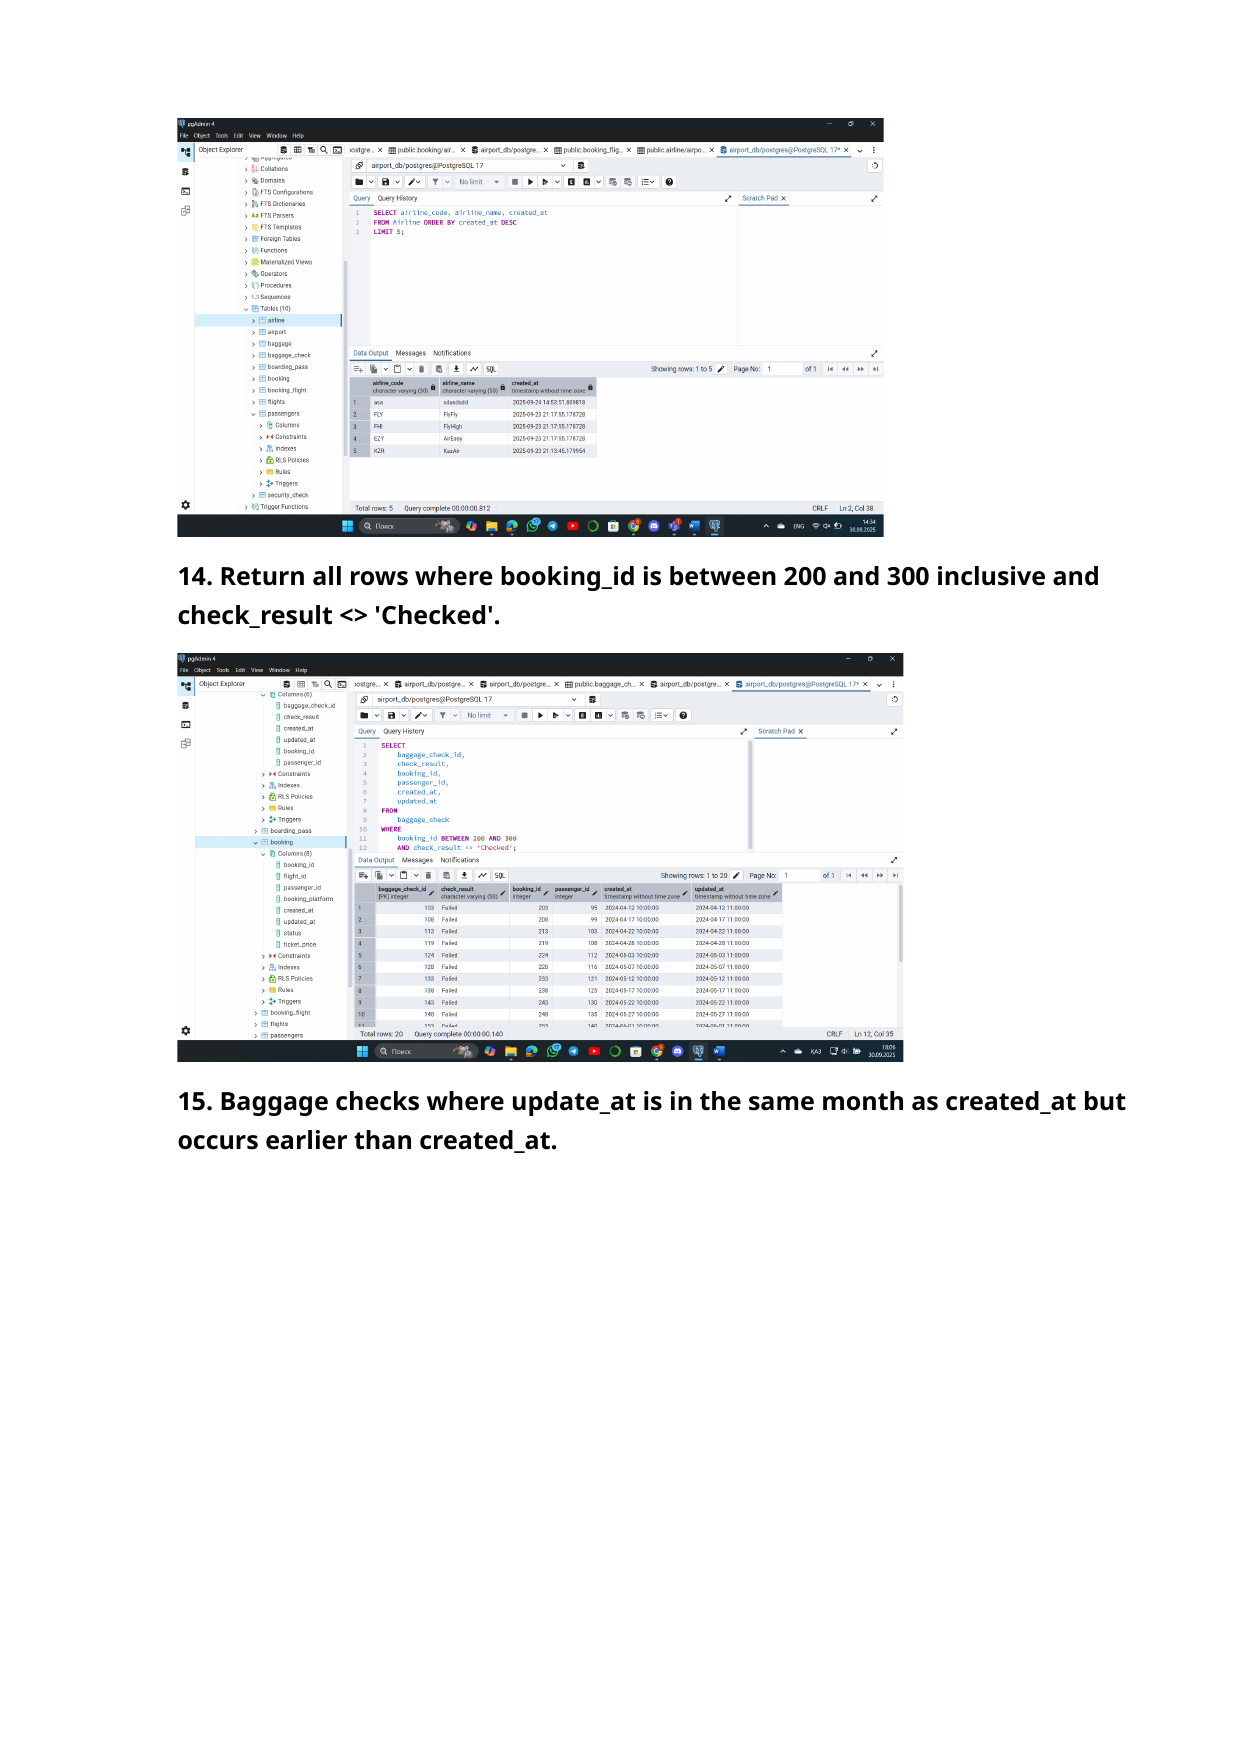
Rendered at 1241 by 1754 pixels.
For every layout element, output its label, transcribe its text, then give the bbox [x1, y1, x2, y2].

picture [177, 653, 904, 1062]
text 14. Return all rows where booking_id is between 200 and 300 inclusive and check_result <> 'Checked'. [177, 558, 1152, 631]
picture [177, 118, 884, 537]
text 15. Baggage checks where update_at is in the same month as created_at but occurs earlier than created_at. [177, 1083, 1152, 1157]
